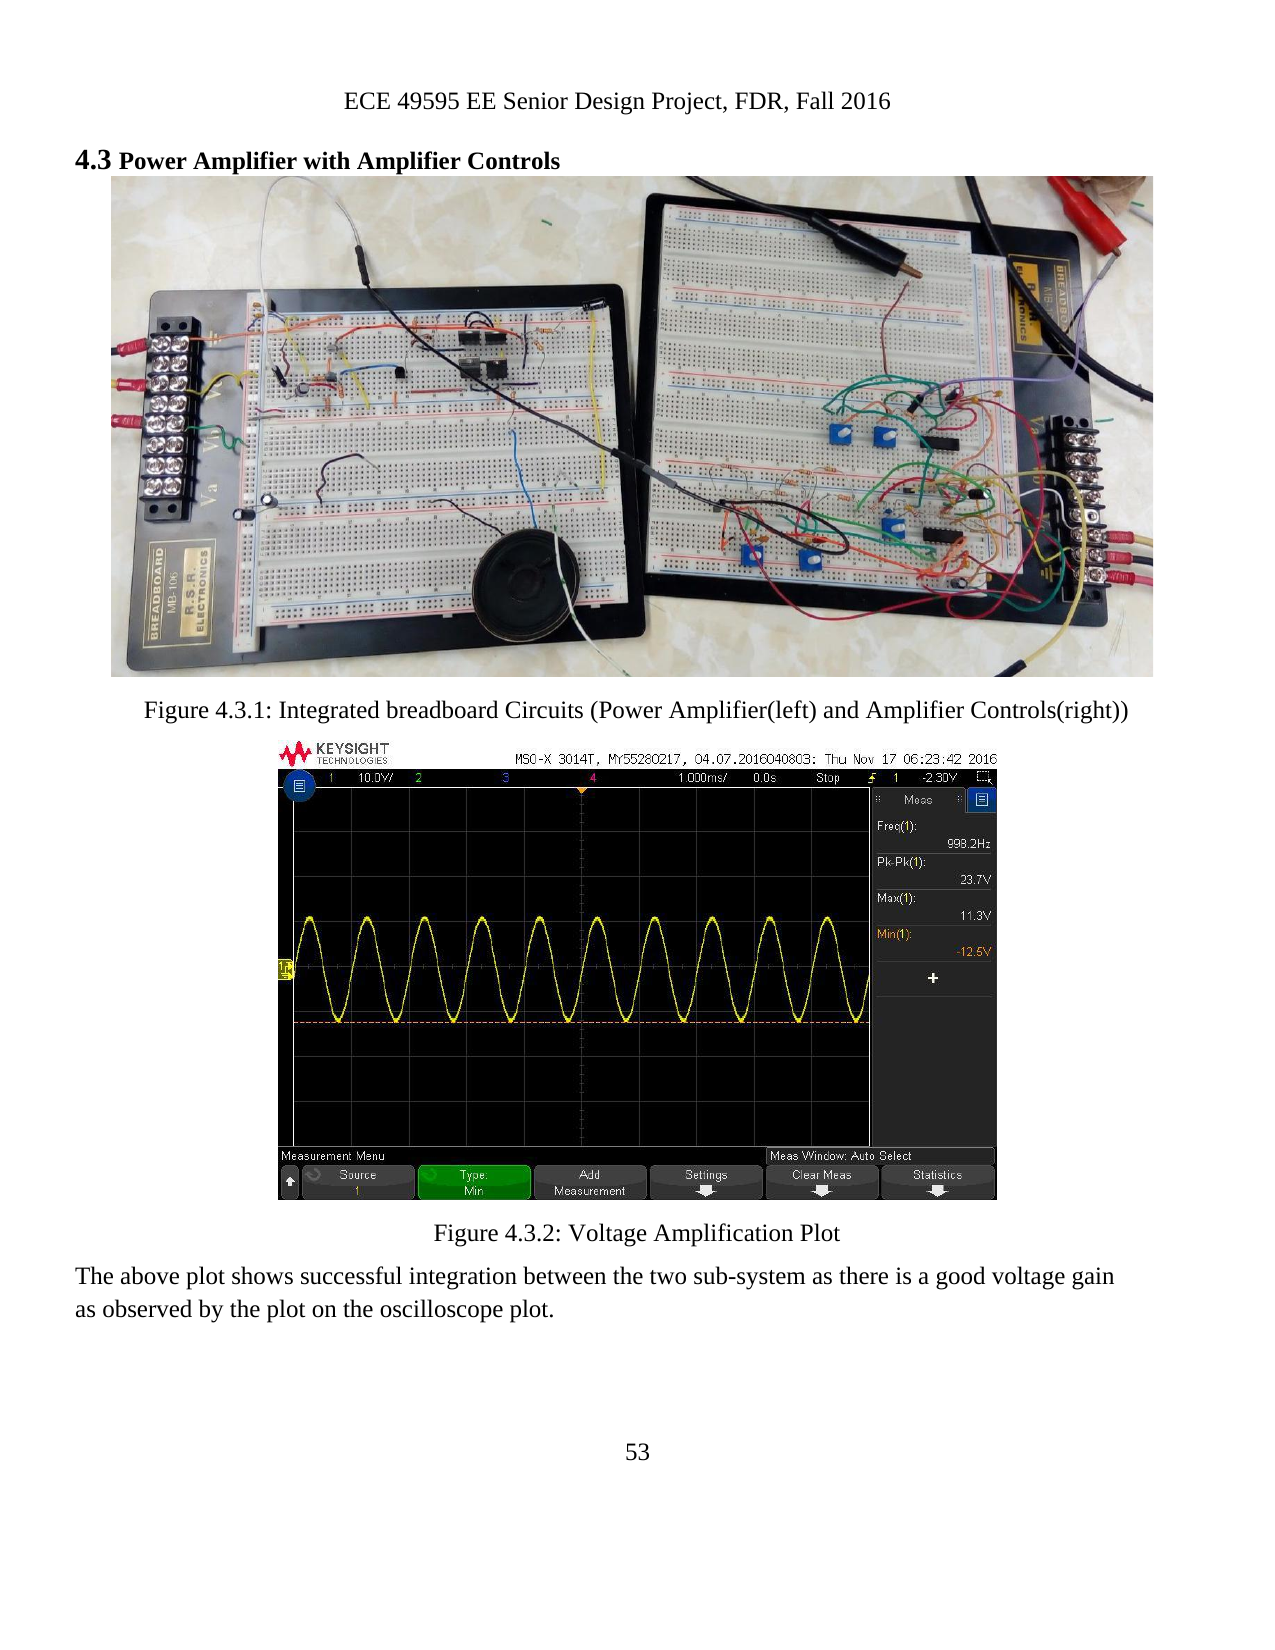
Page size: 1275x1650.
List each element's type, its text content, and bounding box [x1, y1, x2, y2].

text Figure 4.3.2: Voltage Amplification Plot [433, 1218, 1142, 1247]
text The above plot shows successful integration between the two sub-system as there is a good voltage gain as observed by the plot on the oscilloscope plot. [75, 1261, 1142, 1323]
picture [278, 740, 997, 1200]
text Figure 4.3.1: Integrated breadboard Circuits (Power Amplifier(left) and Amplifier Controls(right)) [144, 695, 1142, 724]
text 4.3 ​Power Amplifier with Amplifier Controls [75, 142, 1142, 176]
picture [111, 176, 1154, 677]
text 53 [625, 1437, 1142, 1466]
text ECE 49595 EE Senior Design Project, FDR, Fall 2016 [344, 86, 1142, 115]
